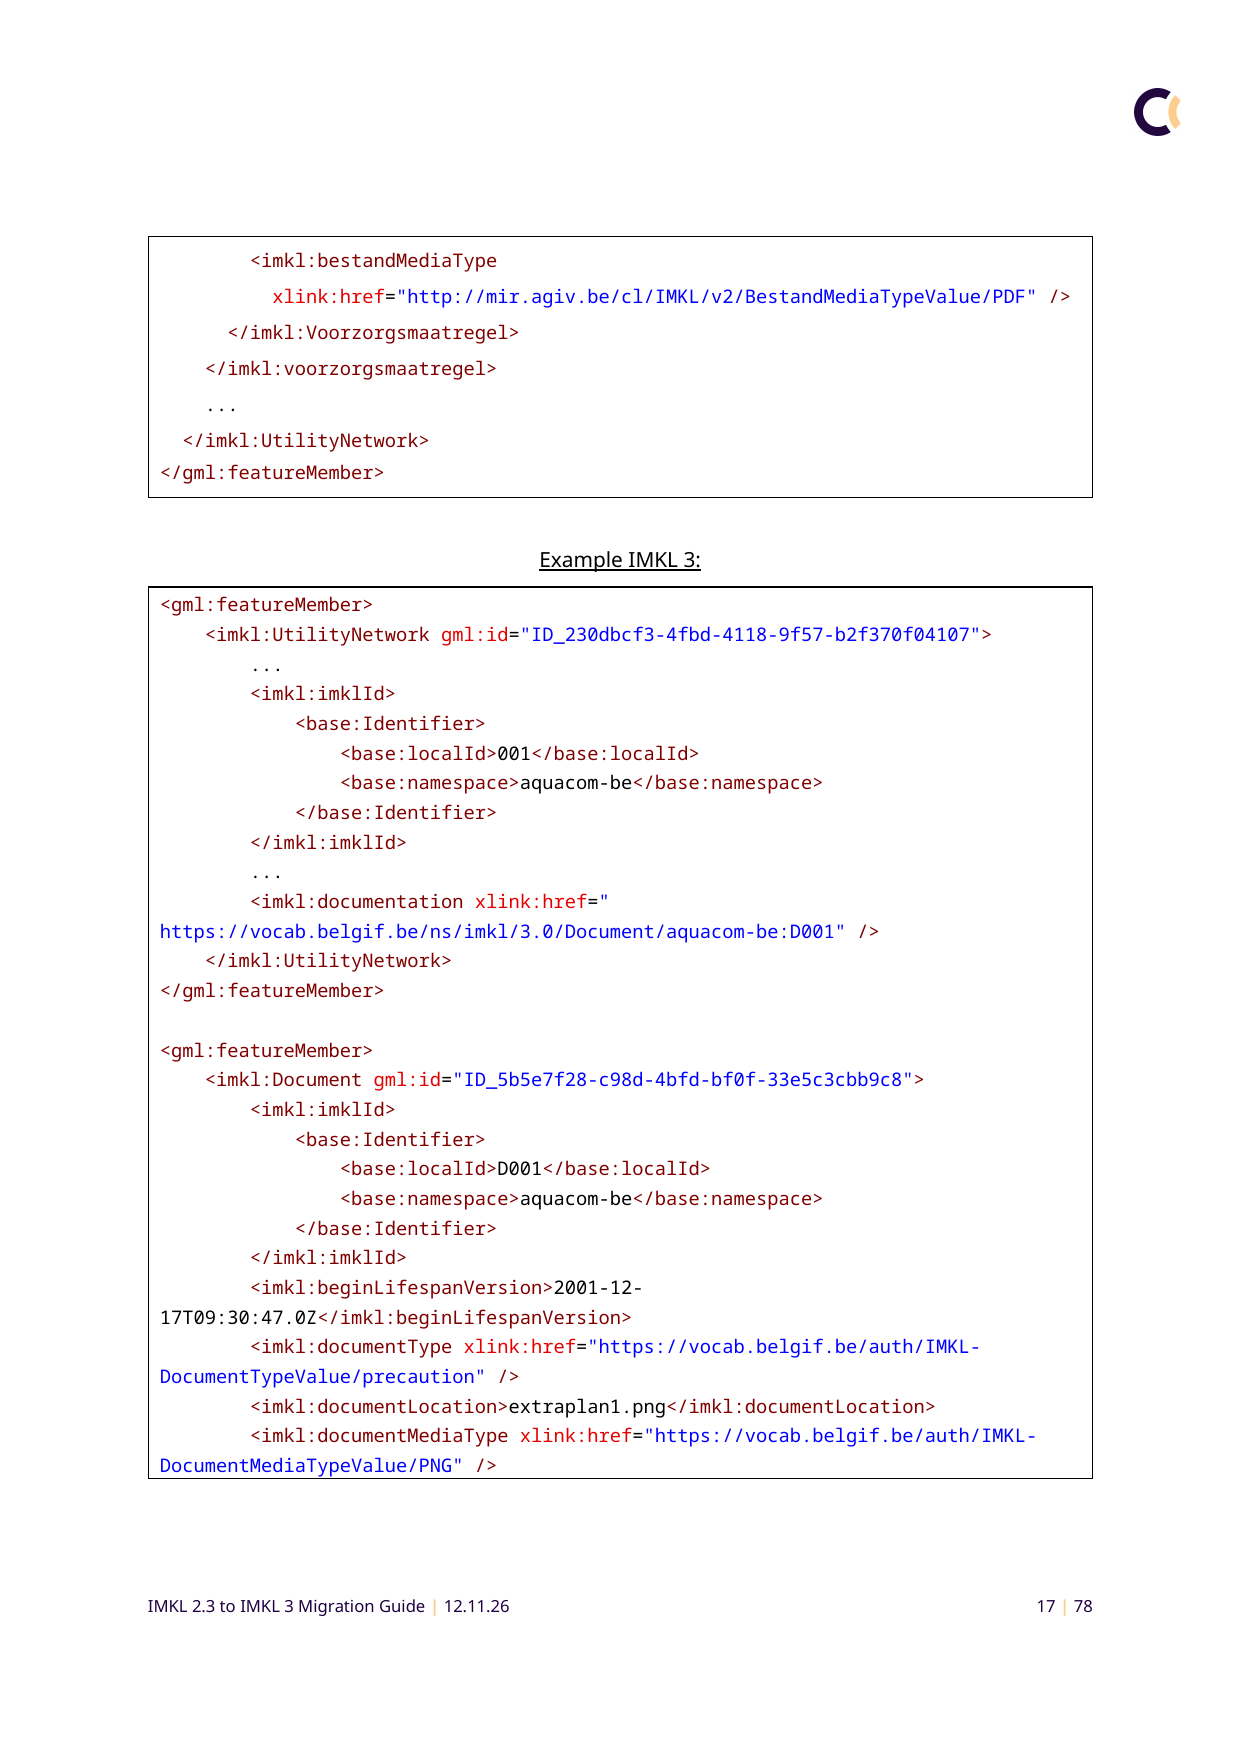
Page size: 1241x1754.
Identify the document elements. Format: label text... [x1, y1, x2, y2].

picture [1134, 88, 1181, 136]
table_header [149, 237, 1092, 497]
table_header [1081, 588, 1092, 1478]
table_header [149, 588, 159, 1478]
text Example IMKL 3: [148, 545, 1092, 574]
